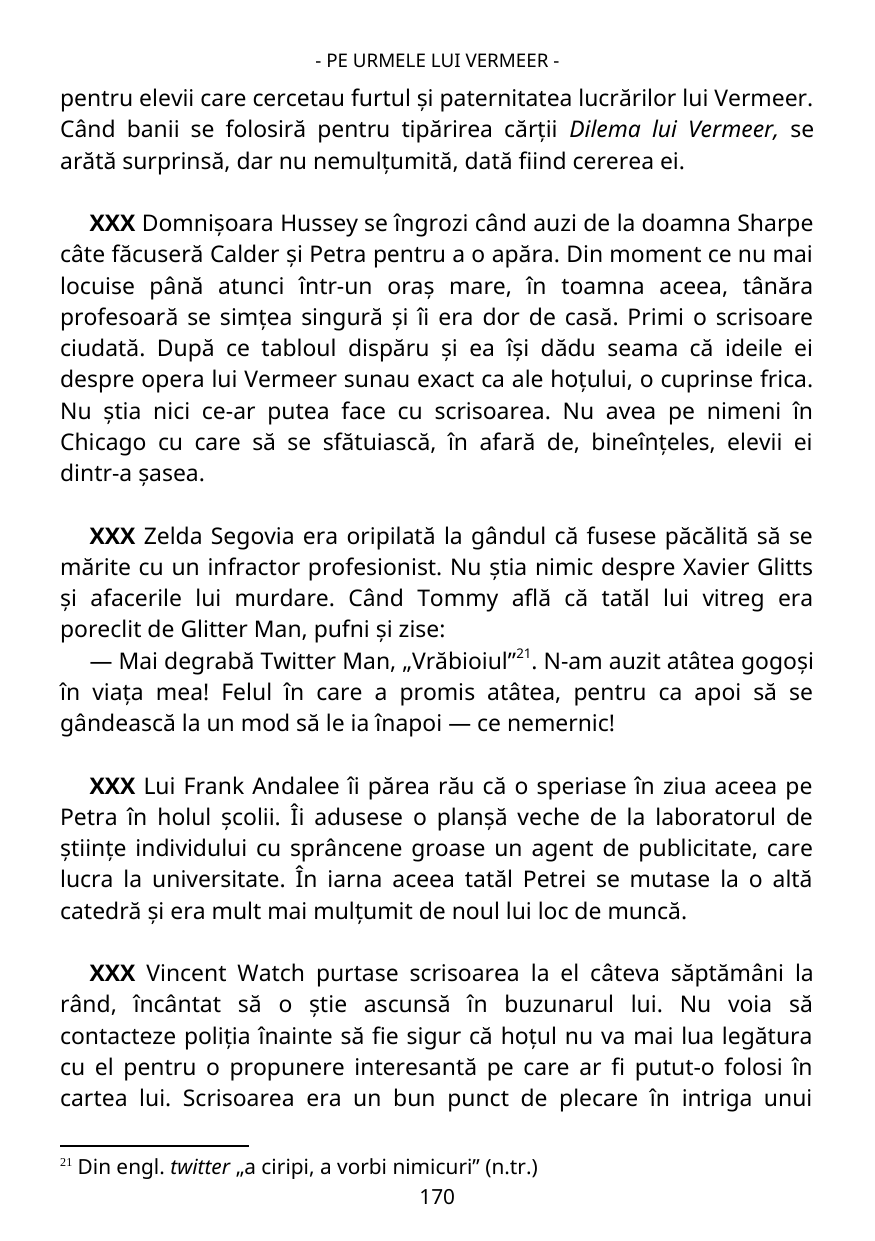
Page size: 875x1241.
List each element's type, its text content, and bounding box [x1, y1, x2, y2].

text XXX Domnişoara Hussey se îngrozi când auzi de la doamna Sharpe câte făcuseră Calder şi Petra pentru a o apăra. Din moment ce nu mai locuise până atunci într-un oraş mare, în toamna aceea, tânăra profesoară se simţea singură şi îi era dor de casă. Primi o scrisoare ciudată. După ce tabloul dispăru şi ea îşi dădu seama că ideile ei despre opera lui Vermeer sunau exact ca ale hoţului, o cuprinse frica. Nu ştia nici ce-ar putea face cu scrisoarea. Nu avea pe nimeni în Chicago cu care să se sfătuiască, în afară de, bineînţeles, elevii ei dintr-a şasea. [60, 207, 814, 488]
text XXX Zelda Segovia era oripilată la gândul că fusese păcălită să se mărite cu un infractor profesionist. Nu ştia nimic despre Xavier Glitts şi afacerile lui murdare. Când Tommy află că tatăl lui vitreg era poreclit de Glitter Man, pufni şi zise: [60, 520, 814, 645]
text — Mai degrabă Twitter Man, „Vrăbioiul”. N-am auzit atâtea gogoşi în viaţa mea! Felul în care a promis atâtea, pentru ca apoi să se gândească la un mod să le ia înapoi — ce nemernic! [60, 645, 814, 738]
text XXX Lui Frank Andalee îi părea rău că o speriase în ziua aceea pe Petra în holul şcolii. Îi adusese o planşă veche de la laboratorul de ştiinţe individului cu sprâncene groase un agent de publicitate, care lucra la universitate. În iarna aceea tatăl Petrei se mutase la o altă catedră şi era mult mai mulţumit de noul lui loc de muncă. [60, 770, 814, 926]
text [60, 82, 814, 176]
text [60, 957, 814, 1113]
